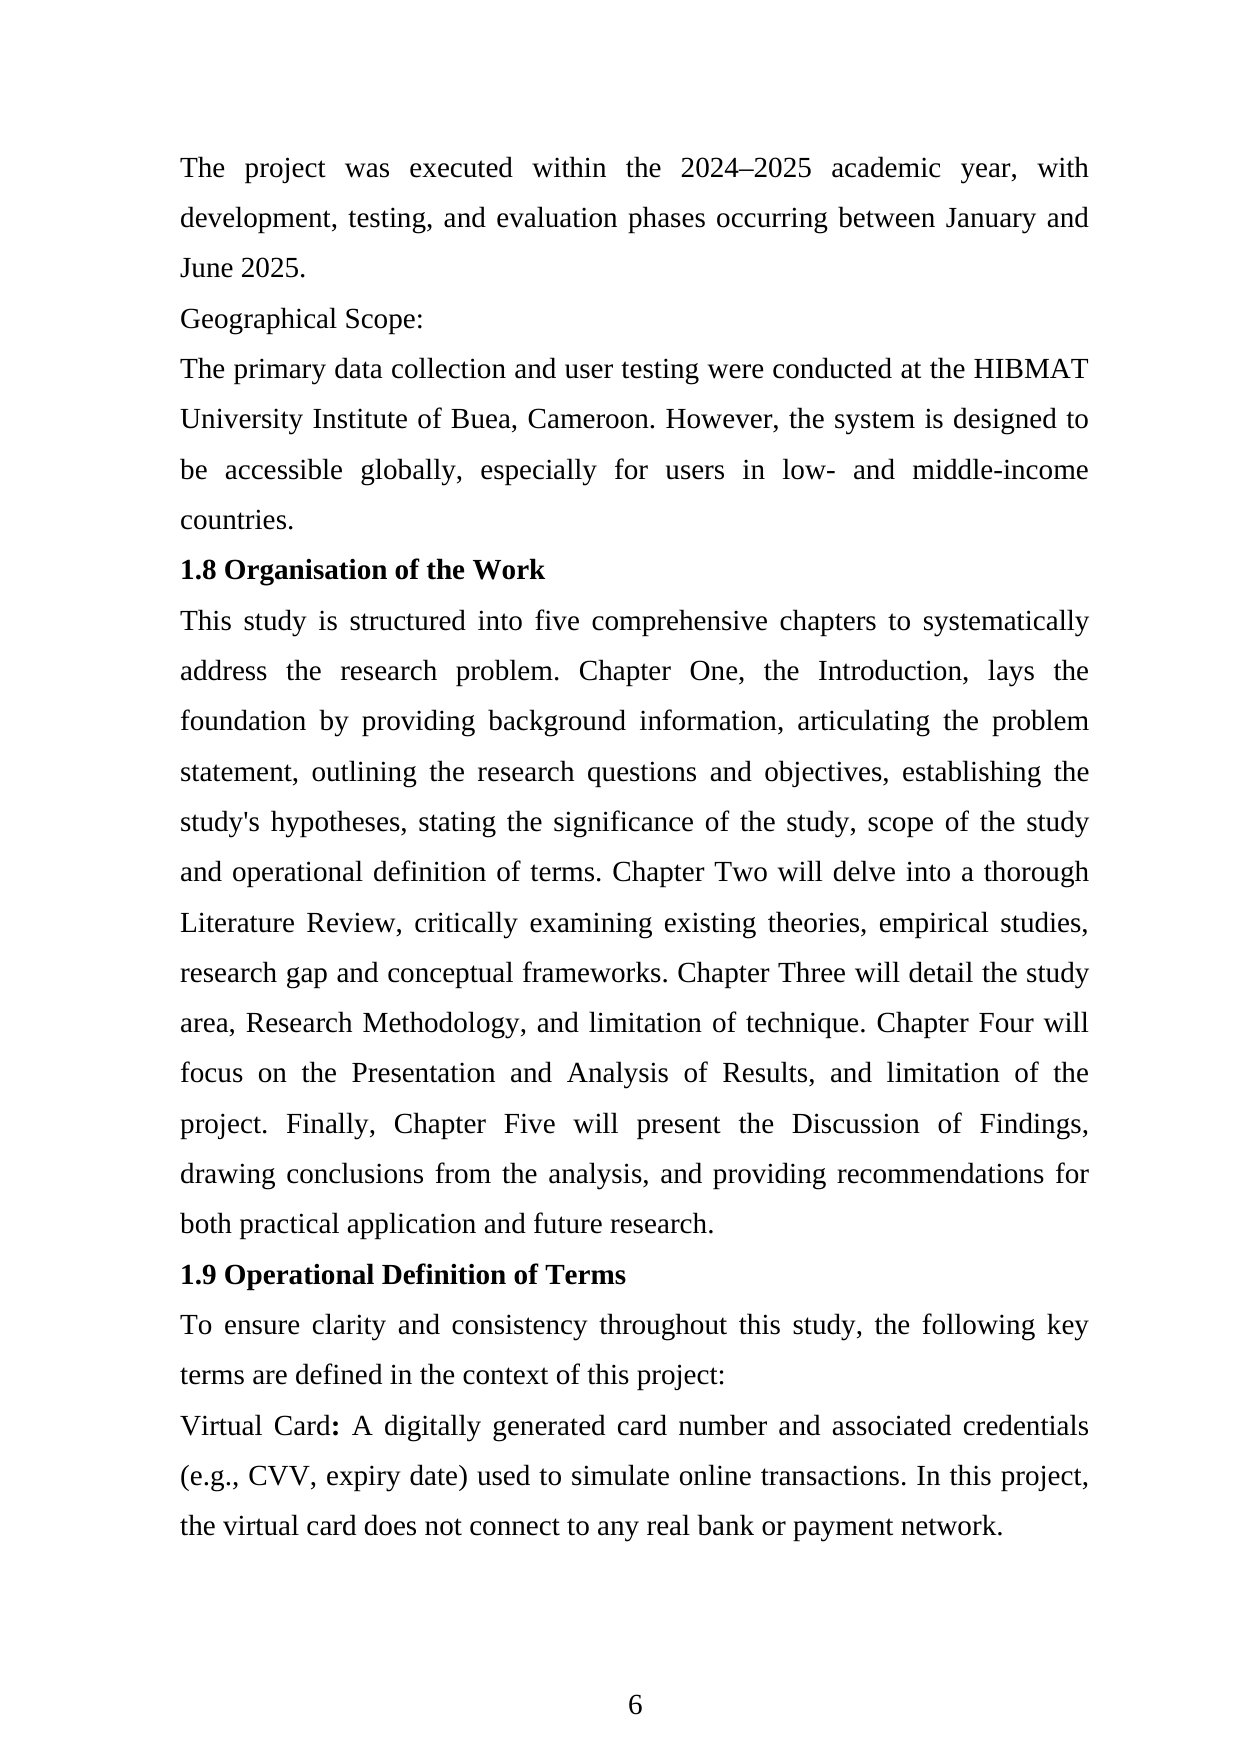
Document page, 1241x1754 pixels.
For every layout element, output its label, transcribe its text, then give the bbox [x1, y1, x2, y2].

text Geographical Scope: [180, 301, 1090, 334]
text This study is structured into five comprehensive chapters to systematically address the research problem. Chapter One, the Introduction, lays the foundation by providing background information, articulating the problem statement, outlining the research questions and objectives, establishing the study's hypotheses, stating the significance of the study, scope of the study and operational definition of terms. Chapter Two will delve into a thorough Literature Review, critically examining existing theories, empirical studies, research gap and conceptual frameworks. Chapter Three will detail the study area, Research Methodology, and limitation of technique. Chapter Four will focus on the Presentation and Analysis of Results, and limitation of the project. Finally, Chapter Five will present the Discussion of Findings, drawing conclusions from the analysis, and providing recommendations for both practical application and future research. [180, 603, 1090, 1240]
text The project was executed within the 2024–2025 academic year, with development, testing, and evaluation phases occurring between January and June 2025. [180, 150, 1090, 284]
subtitle 1.8 Organisation of the Work [180, 552, 1090, 586]
subtitle 1.9 Operational Definition of Terms [180, 1257, 1090, 1290]
text The primary data collection and user testing were conducted at the HIBMAT University Institute of Buea, Cameroon. However, the system is designed to be accessible globally, especially for users in low- and middle-income countries. [180, 351, 1090, 536]
text Virtual Card: A digitally generated card number and associated credentials (e.g., CVV, expiry date) used to simulate online transactions. In this project, the virtual card does not connect to any real bank or payment network. [180, 1408, 1090, 1542]
text To ensure clarity and consistency throughout this study, the following key terms are defined in the context of this project: [180, 1307, 1090, 1391]
